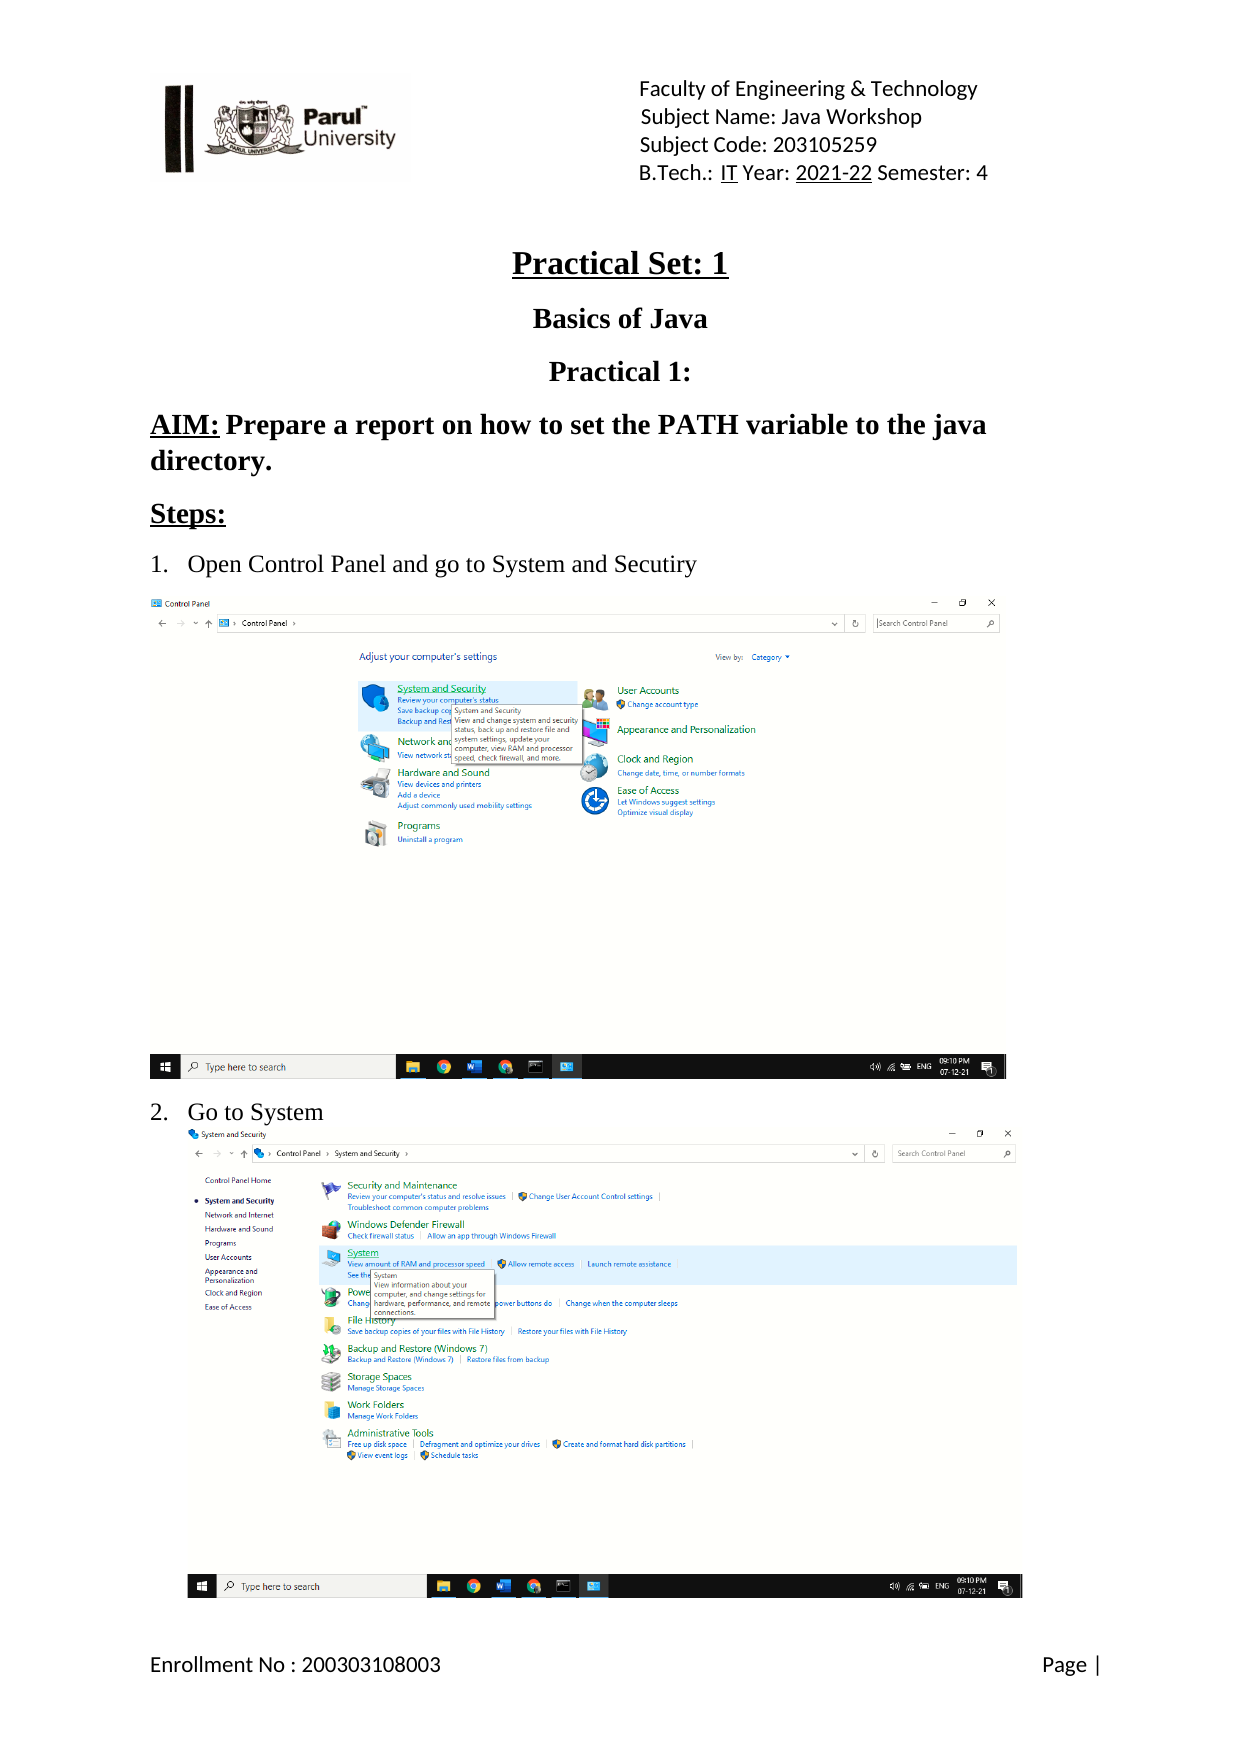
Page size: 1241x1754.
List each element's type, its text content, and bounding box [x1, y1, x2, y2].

list Open Control Panel and go to System and Secutiry [150, 549, 1090, 578]
text AIM: Prepare a report on how to set the PATH variable to the java directory. [150, 407, 1090, 477]
picture [150, 73, 411, 182]
text Practical 1: [150, 354, 1090, 388]
picture [150, 596, 1007, 1079]
text Basics of Java [150, 302, 1090, 335]
picture [187, 1127, 1023, 1598]
text Practical Set: 1 [150, 243, 1090, 282]
text Steps: [150, 496, 1090, 530]
